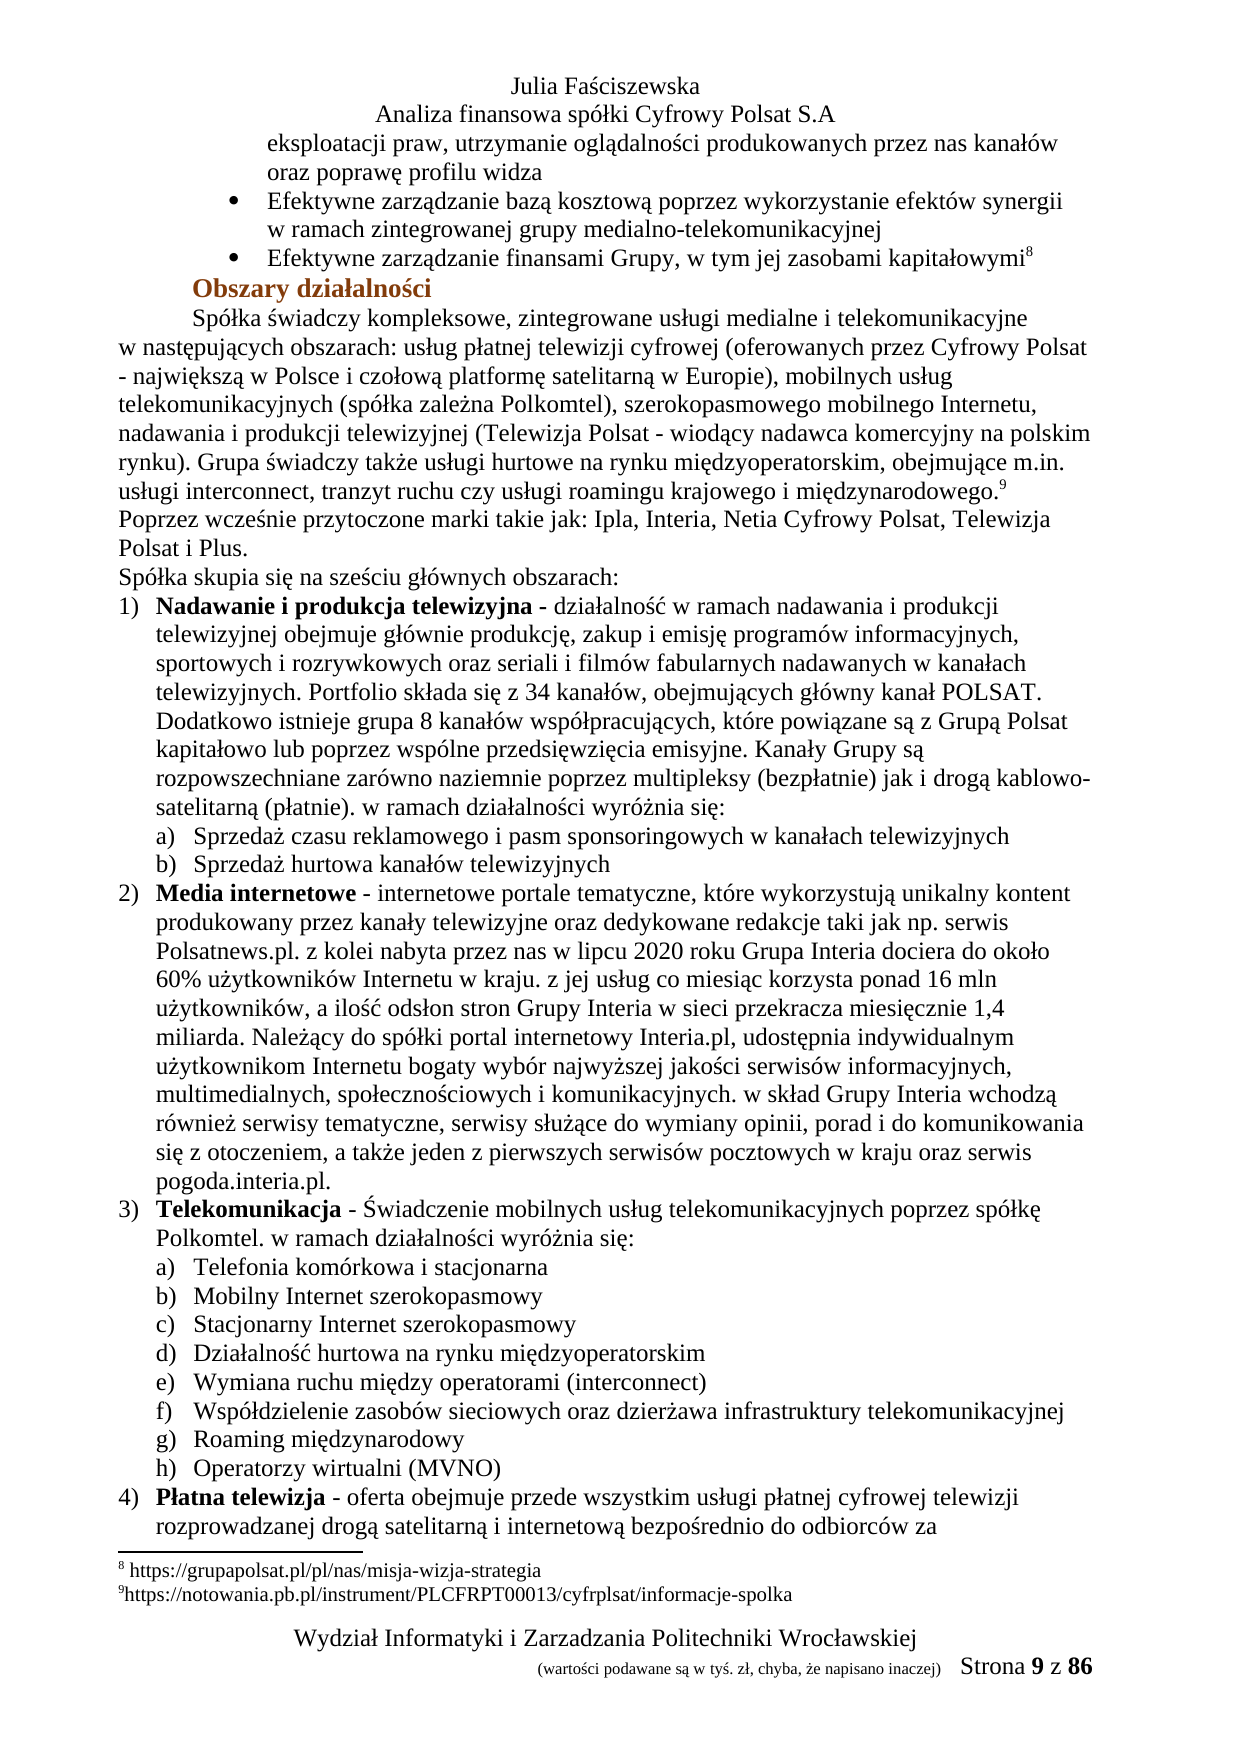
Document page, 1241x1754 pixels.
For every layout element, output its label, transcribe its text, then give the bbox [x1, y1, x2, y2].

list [229, 128, 1092, 186]
list Sprzedaż hurtowa kanałów telewizyjnych [156, 849, 1092, 878]
list Telekomunikacja - Świadczenie mobilnych usług telekomunikacyjnych poprzez spółkę Polkomtel. w ramach działalności wyróżnia się: [118, 1194, 1092, 1252]
list Telefonia komórkowa i stacjonarna [156, 1252, 1092, 1281]
list Stacjonarny Internet szerokopasmowy [156, 1309, 1092, 1338]
list Efektywne zarządzanie finansami Grupy, w tym jej zasobami kapitałowymi [229, 243, 1092, 272]
list Media internetowe - internetowe portale tematyczne, które wykorzystują unikalny kontent produkowany przez kanały telewizyjne oraz dedykowane redakcje taki jak np. serwis Polsatnews.pl. z kolei nabyta przez nas w lipcu 2020 roku Grupa Interia dociera do około 60% użytkowników Internetu w kraju. z jej usług co miesiąc korzysta ponad 16 mln użytkowników, a ilość odsłon stron Grupy Interia w sieci przekracza miesięcznie 1,4 miliarda. Należący do spółki portal internetowy Interia.pl, udostępnia indywidualnym użytkownikom Internetu bogaty wybór najwyższej jakości serwisów informacyjnych, multimedialnych, społecznościowych i komunikacyjnych. w skład Grupy Interia wchodzą również serwisy tematyczne, serwisy służące do wymiany opinii, porad i do komunikowania się z otoczeniem, a także jeden z pierwszych serwisów pocztowych w kraju oraz serwis pogoda.interia.pl. [118, 878, 1092, 1194]
list Roaming międzynarodowy [156, 1424, 1092, 1453]
list Działalność hurtowa na rynku międzyoperatorskim [156, 1338, 1092, 1367]
list Efektywne zarządzanie bazą kosztową poprzez wykorzystanie efektów synergii w ramach zintegrowanej grupy medialno-telekomunikacyjnej [229, 186, 1092, 243]
list Sprzedaż czasu reklamowego i pasm sponsoringowych w kanałach telewizyjnych [156, 821, 1092, 849]
text Obszary działalności [118, 272, 1092, 303]
list Nadawanie i produkcja telewizyjna - działalność w ramach nadawania i produkcji telewizyjnej obejmuje głównie produkcję, zakup i emisję programów informacyjnych, sportowych i rozrywkowych oraz seriali i filmów fabularnych nadawanych w kanałach telewizyjnych. Portfolio składa się z 34 kanałów, obejmujących główny kanał POLSAT. Dodatkowo istnieje grupa 8 kanałów współpracujących, które powiązane są z Grupą Polsat kapitałowo lub poprzez wspólne przedsięwzięcia emisyjne. Kanały Grupy są rozpowszechniane zarówno naziemnie poprzez multipleksy (bezpłatnie) jak i drogą kablowo-satelitarną (płatnie). w ramach działalności wyróżnia się: [118, 591, 1092, 821]
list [118, 1482, 1092, 1539]
list Operatorzy wirtualni (MVNO) [156, 1453, 1092, 1482]
list Mobilny Internet szerokopasmowy [156, 1281, 1092, 1309]
text Spółka skupia się na sześciu głównych obszarach: [118, 562, 1092, 591]
list Współdzielenie zasobów sieciowych oraz dzierżawa infrastruktury telekomunikacyjnej [156, 1396, 1092, 1424]
list Wymiana ruchu między operatorami (interconnect) [156, 1367, 1092, 1396]
text Spółka świadczy kompleksowe, zintegrowane usługi medialne i telekomunikacyjne w następujących obszarach: usług płatnej telewizji cyfrowej (oferowanych przez Cyfrowy Polsat - największą w Polsce i czołową platformę satelitarną w Europie), mobilnych usług telekomunikacyjnych (spółka zależna Polkomtel), szerokopasmowego mobilnego Internetu, nadawania i produkcji telewizyjnej (Telewizja Polsat - wiodący nadawca komercyjny na polskim rynku). Grupa świadczy także usługi hurtowe na rynku międzyoperatorskim, obejmujące m.in. usługi interconnect, tranzyt ruchu czy usługi roamingu krajowego i międzynarodowego. Poprzez wcześnie przytoczone marki takie jak: Ipla, Interia, Netia Cyfrowy Polsat, Telewizja Polsat i Plus. [118, 303, 1092, 562]
